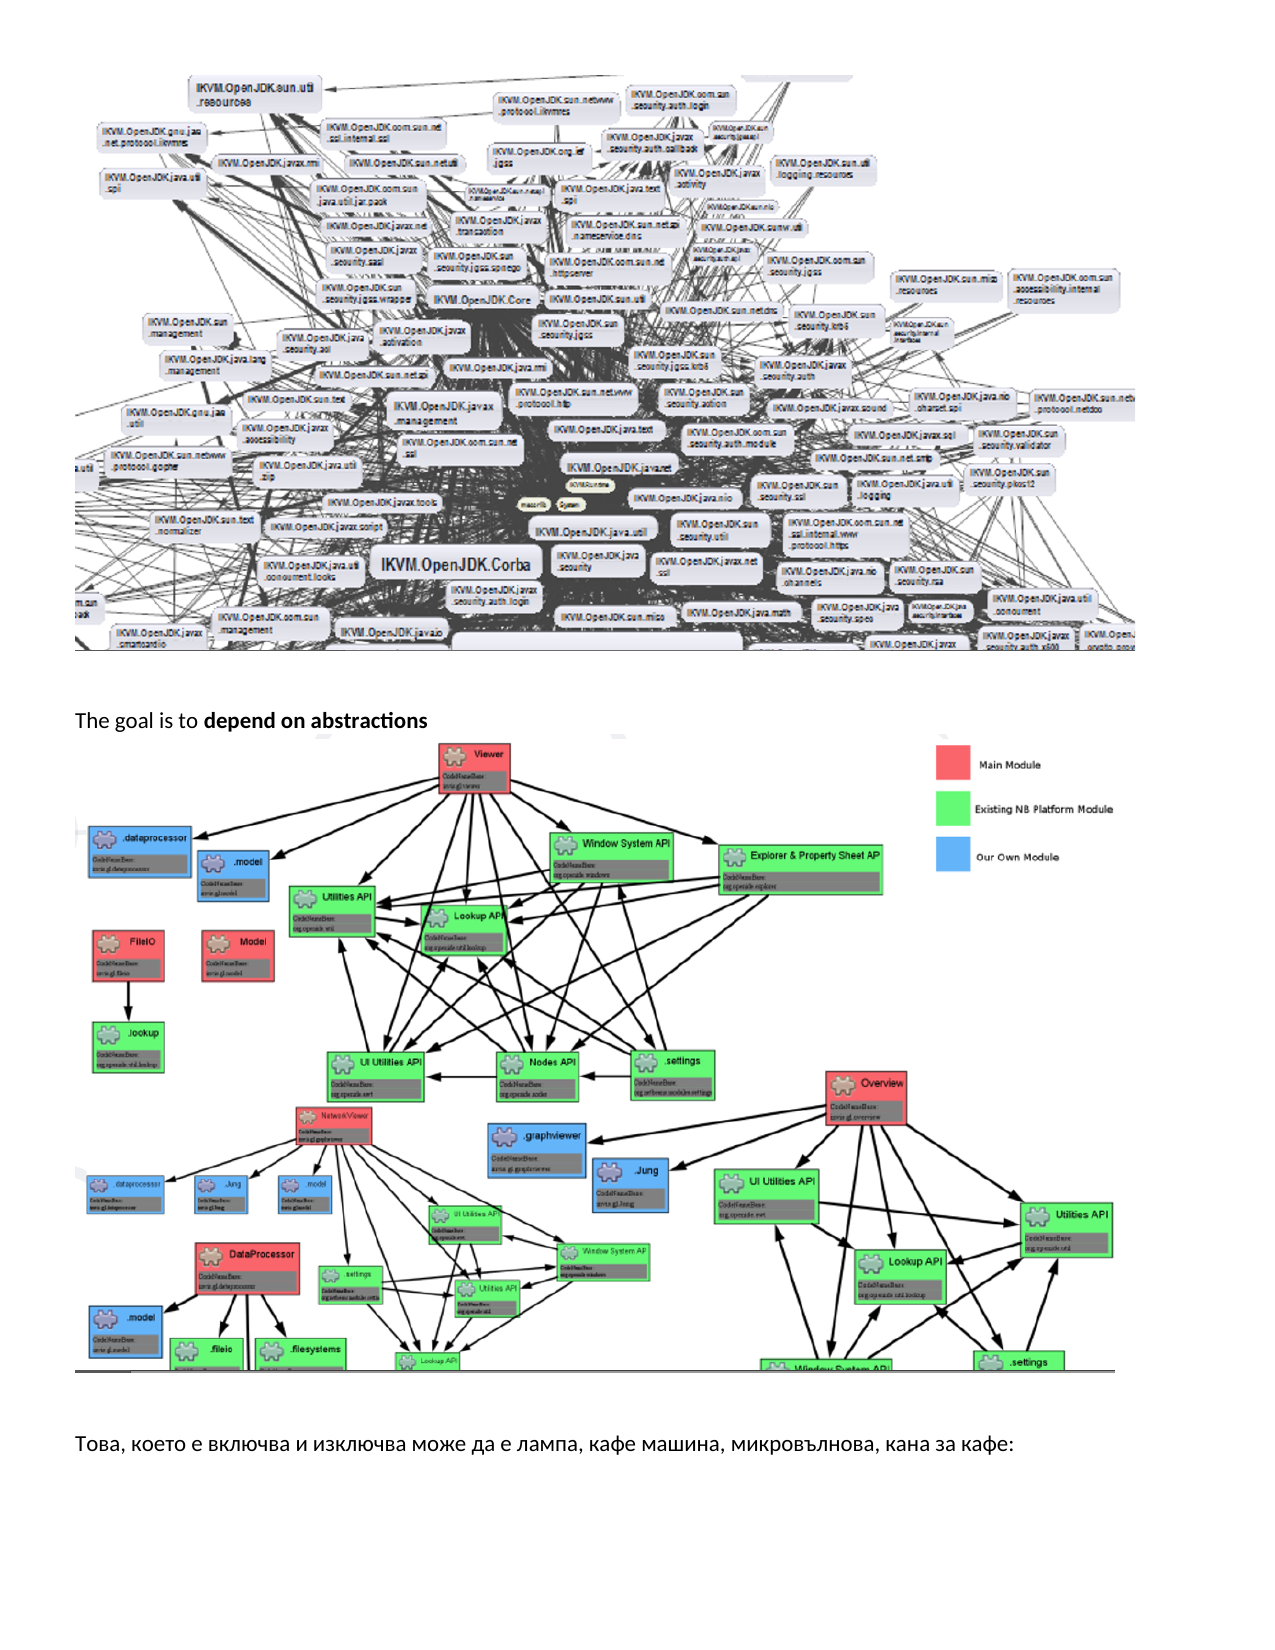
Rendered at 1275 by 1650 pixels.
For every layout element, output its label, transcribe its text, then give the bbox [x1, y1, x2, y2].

picture [75, 75, 1135, 651]
text The goal is to depend on abstractions [75, 707, 1200, 735]
text Това, което е включва и изключва може да е лампа, кафе машина, микровълнова, кана за кафе: [75, 1429, 1200, 1457]
picture [75, 734, 1115, 1373]
